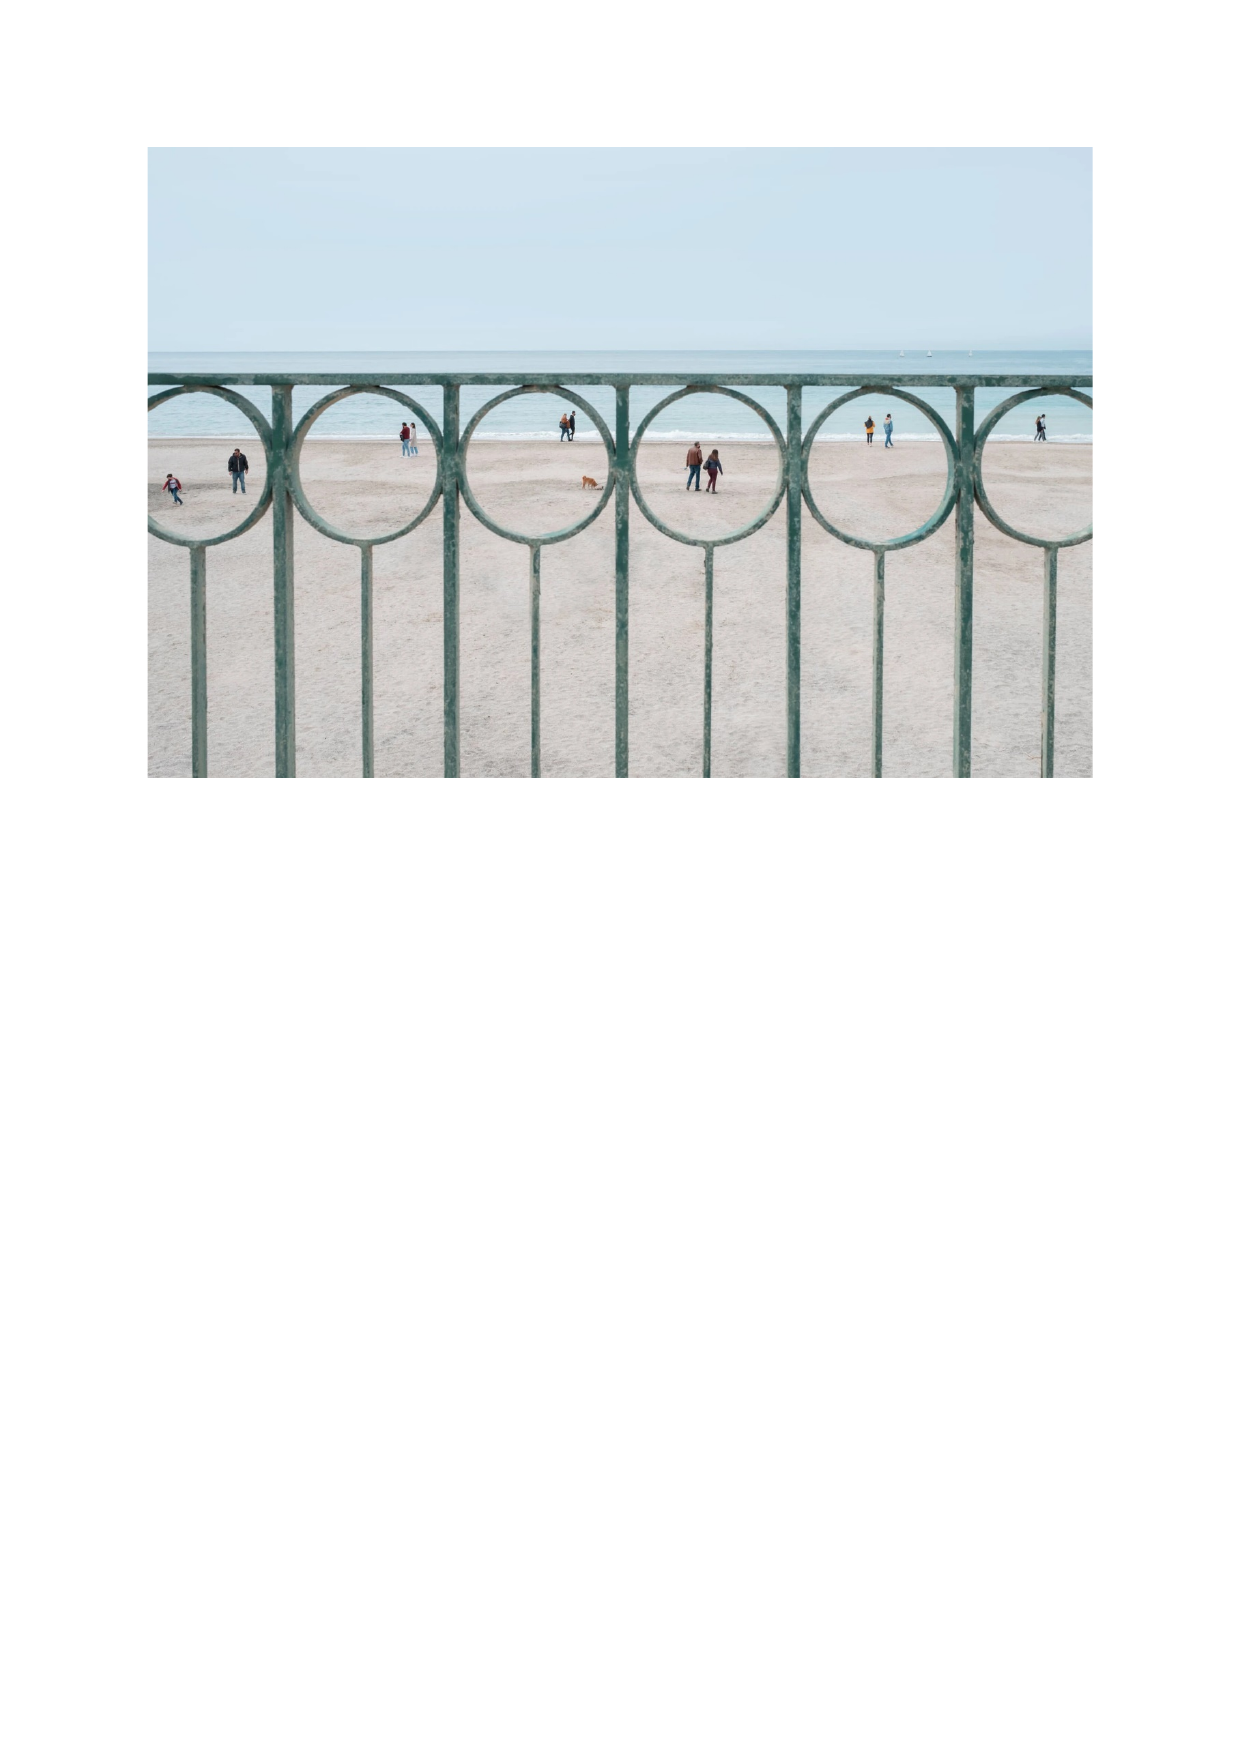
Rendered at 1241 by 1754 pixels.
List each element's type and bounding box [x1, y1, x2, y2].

picture [147, 147, 1093, 778]
